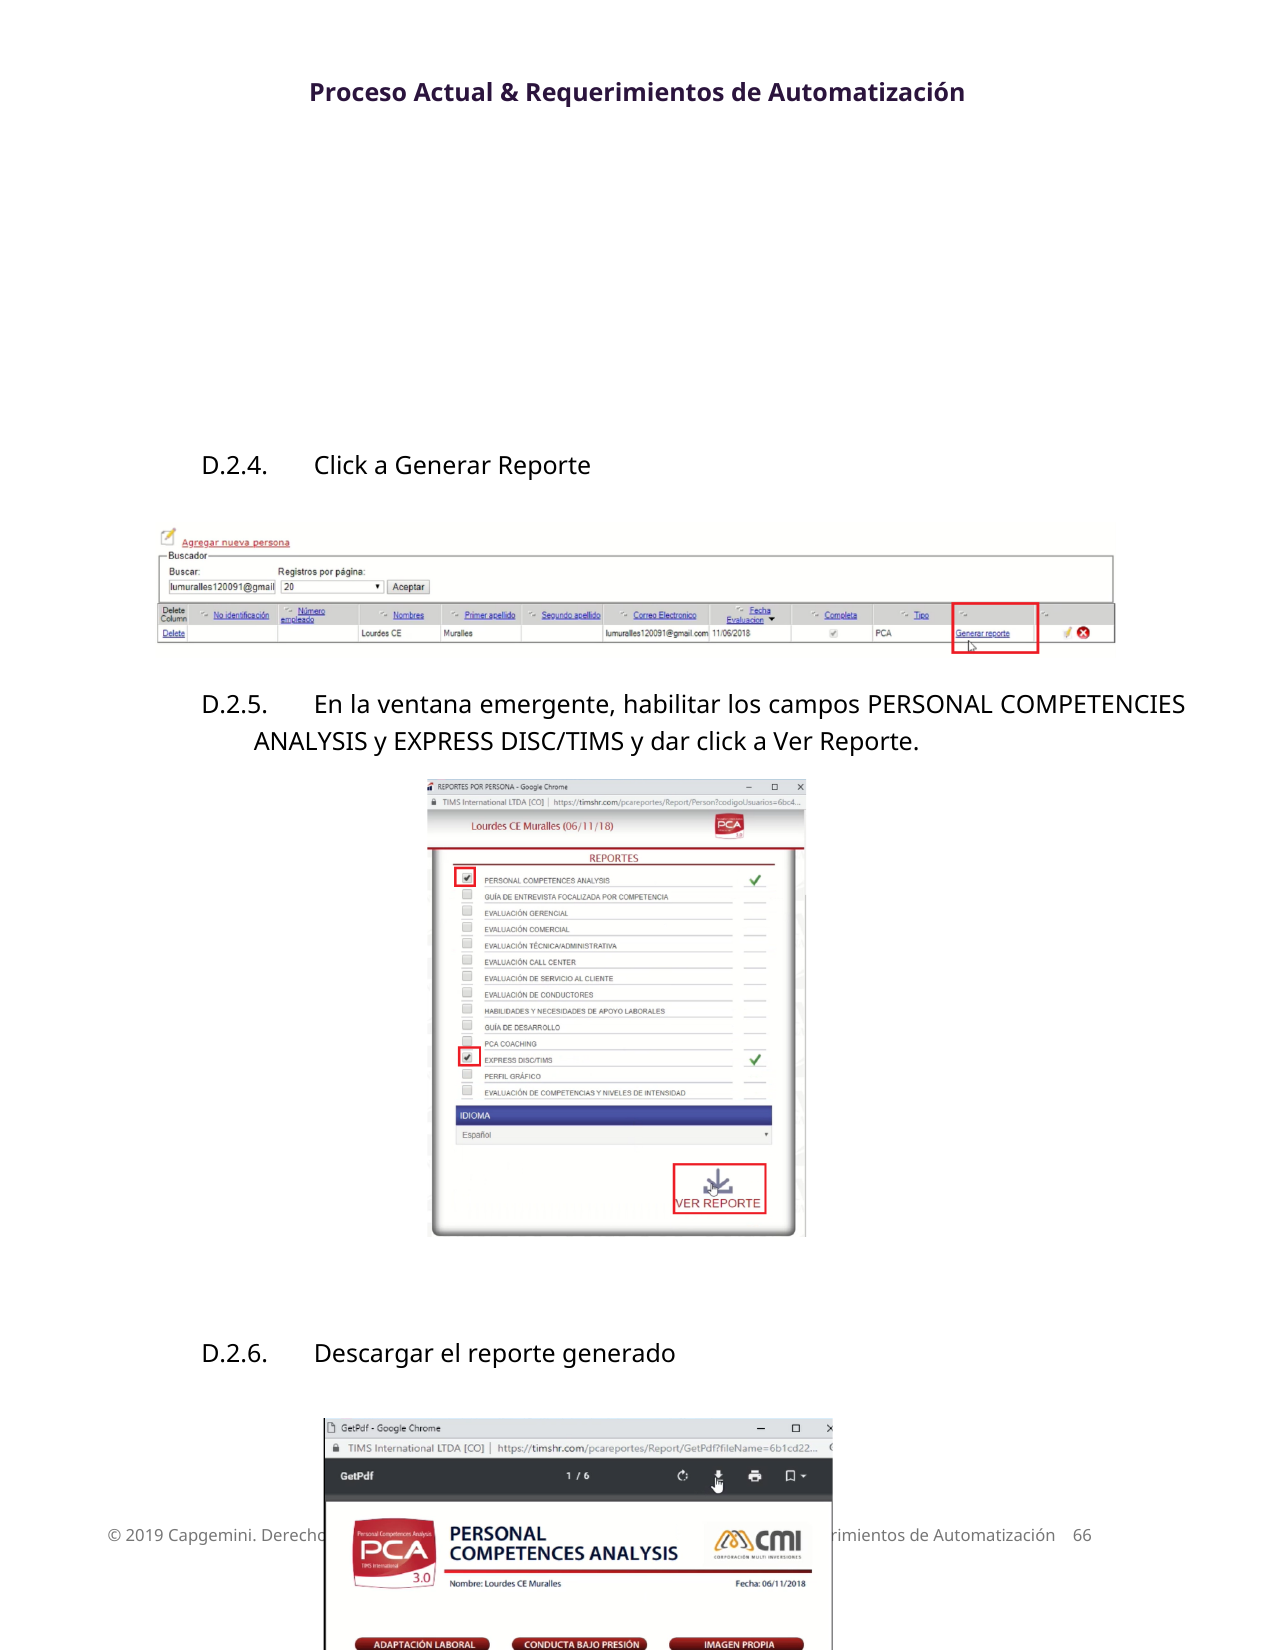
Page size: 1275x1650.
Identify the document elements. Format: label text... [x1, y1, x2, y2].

picture [323, 1418, 833, 1650]
picture [151, 517, 1124, 665]
list Click a Generar Reporte [201, 447, 1186, 482]
picture [427, 779, 807, 1237]
list En la ventana emergente, habilitar los campos PERSONAL COMPETENCIES ANALYSIS y EXPRESS DISC/TIMS y dar click a Ver Reporte. [201, 687, 1186, 758]
list Descargar el reporte generado [201, 1336, 1186, 1370]
